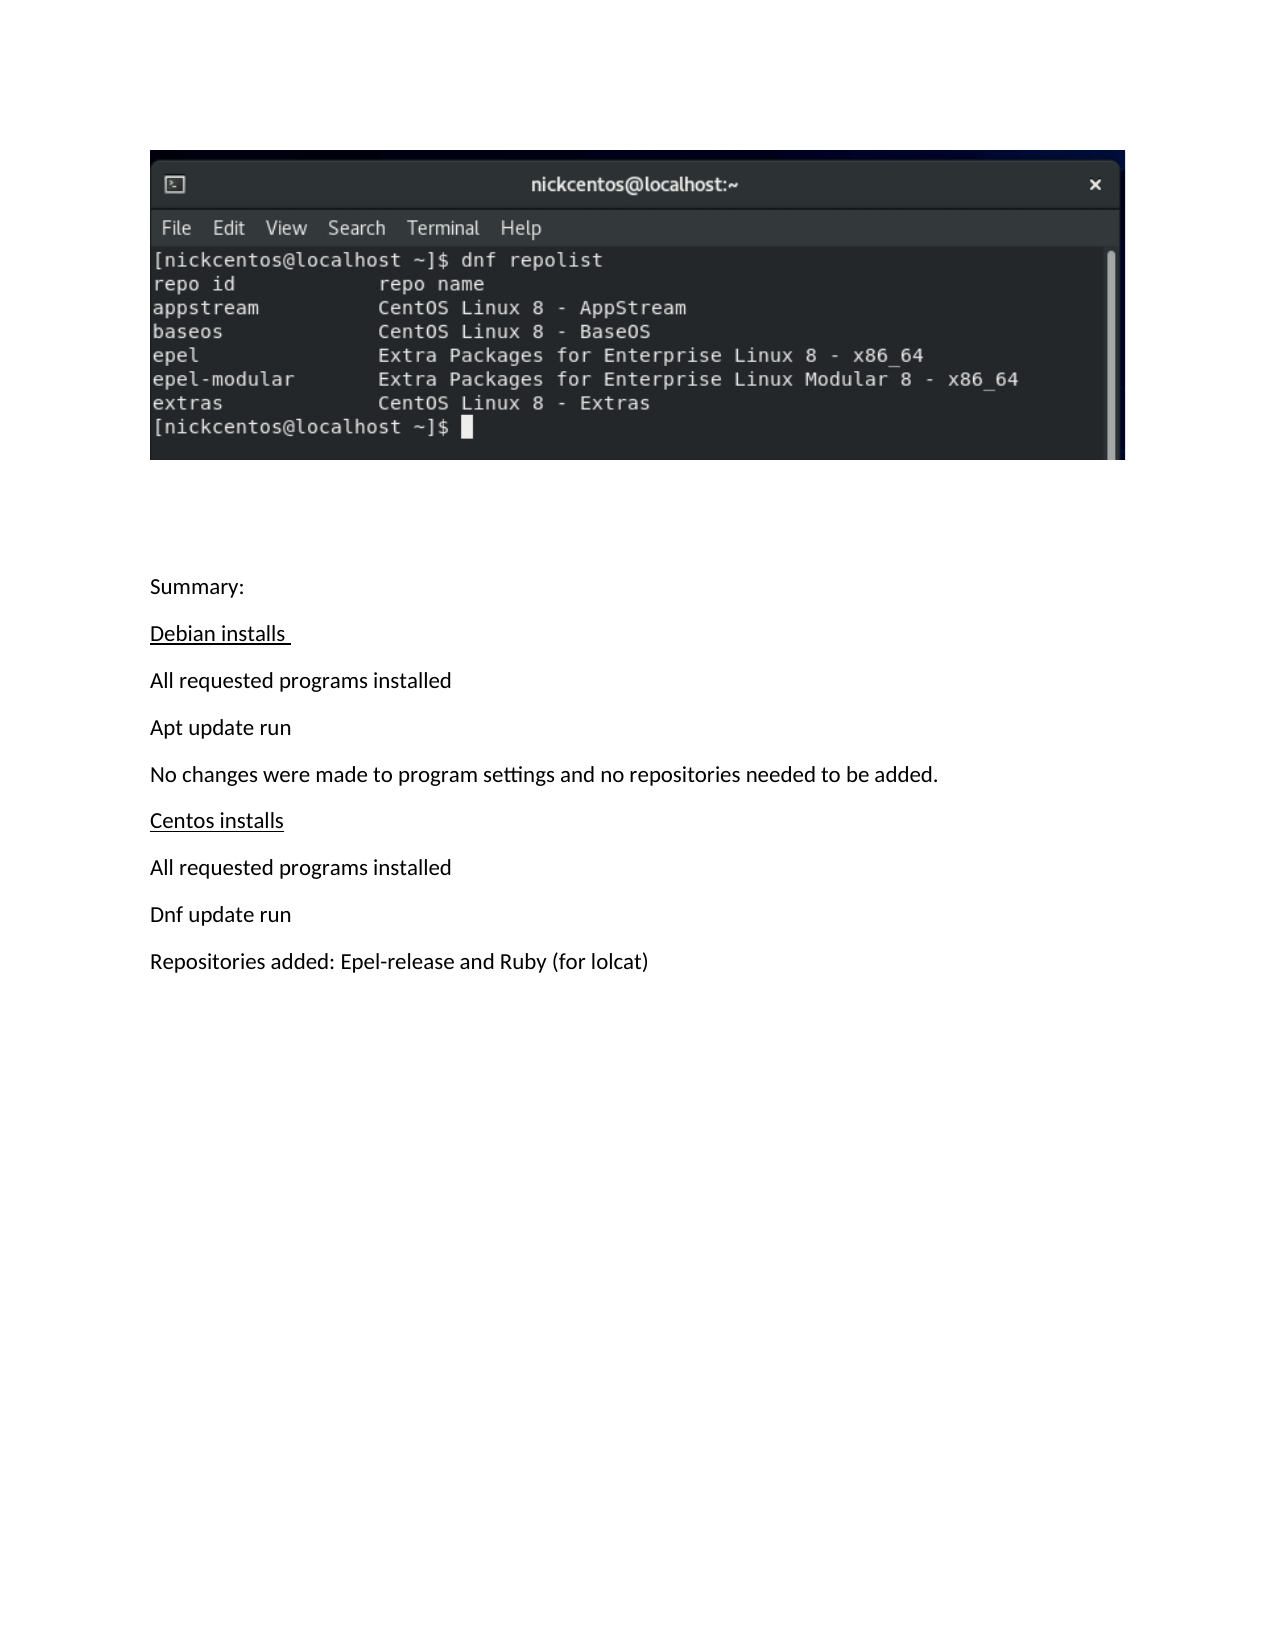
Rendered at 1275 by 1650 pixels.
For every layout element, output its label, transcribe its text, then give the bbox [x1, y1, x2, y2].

text Debian installs [150, 619, 1125, 647]
text All requested programs installed [150, 853, 1125, 881]
text No changes were made to program settings and no repositories needed to be added. [150, 760, 1125, 788]
picture [150, 150, 1125, 460]
text Centos installs [150, 807, 1125, 834]
text Apt update run [150, 713, 1125, 741]
text Repositories added: Epel-release and Ruby (for lolcat) [150, 947, 1125, 975]
text Summary: [150, 572, 1125, 600]
text All requested programs installed [150, 666, 1125, 694]
text Dnf update run [150, 900, 1125, 928]
